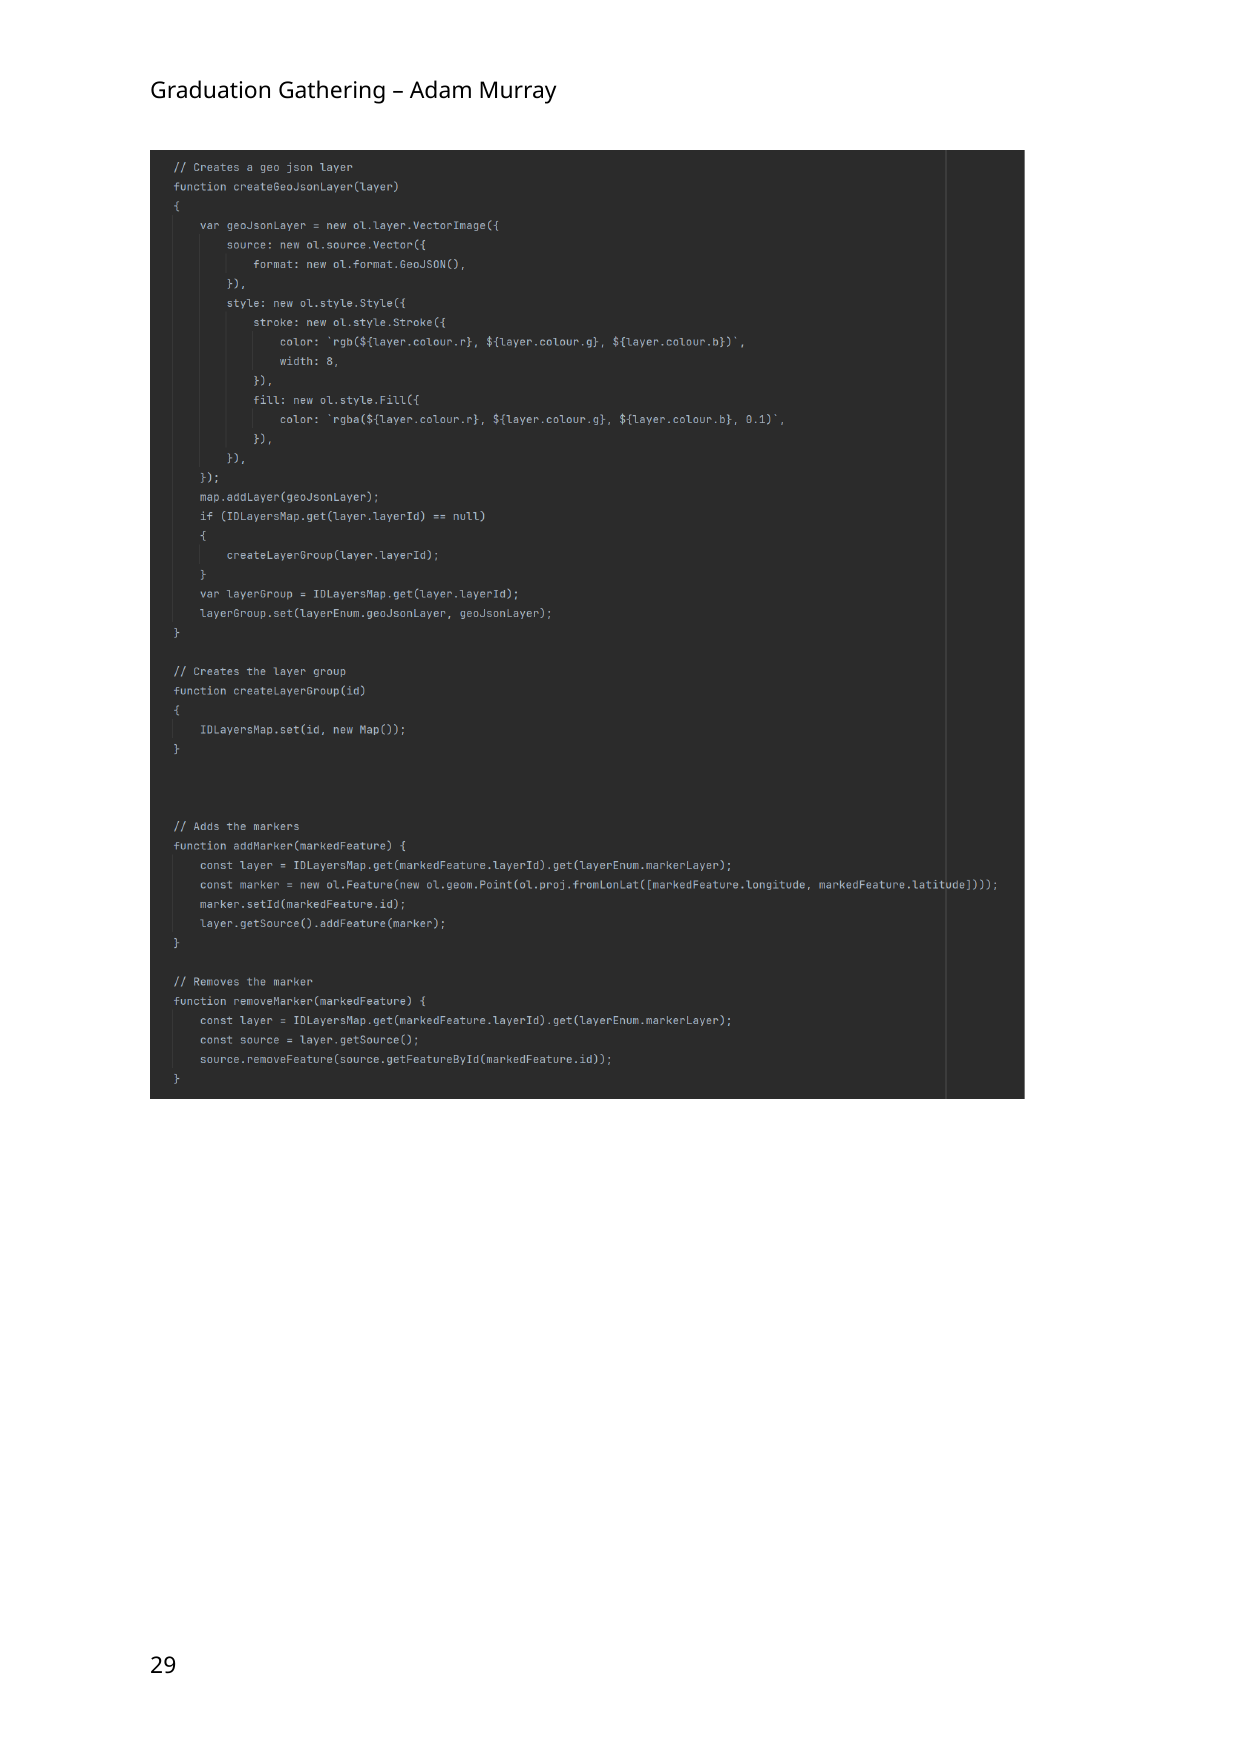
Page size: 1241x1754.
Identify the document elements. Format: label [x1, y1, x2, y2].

picture [150, 150, 1025, 1099]
